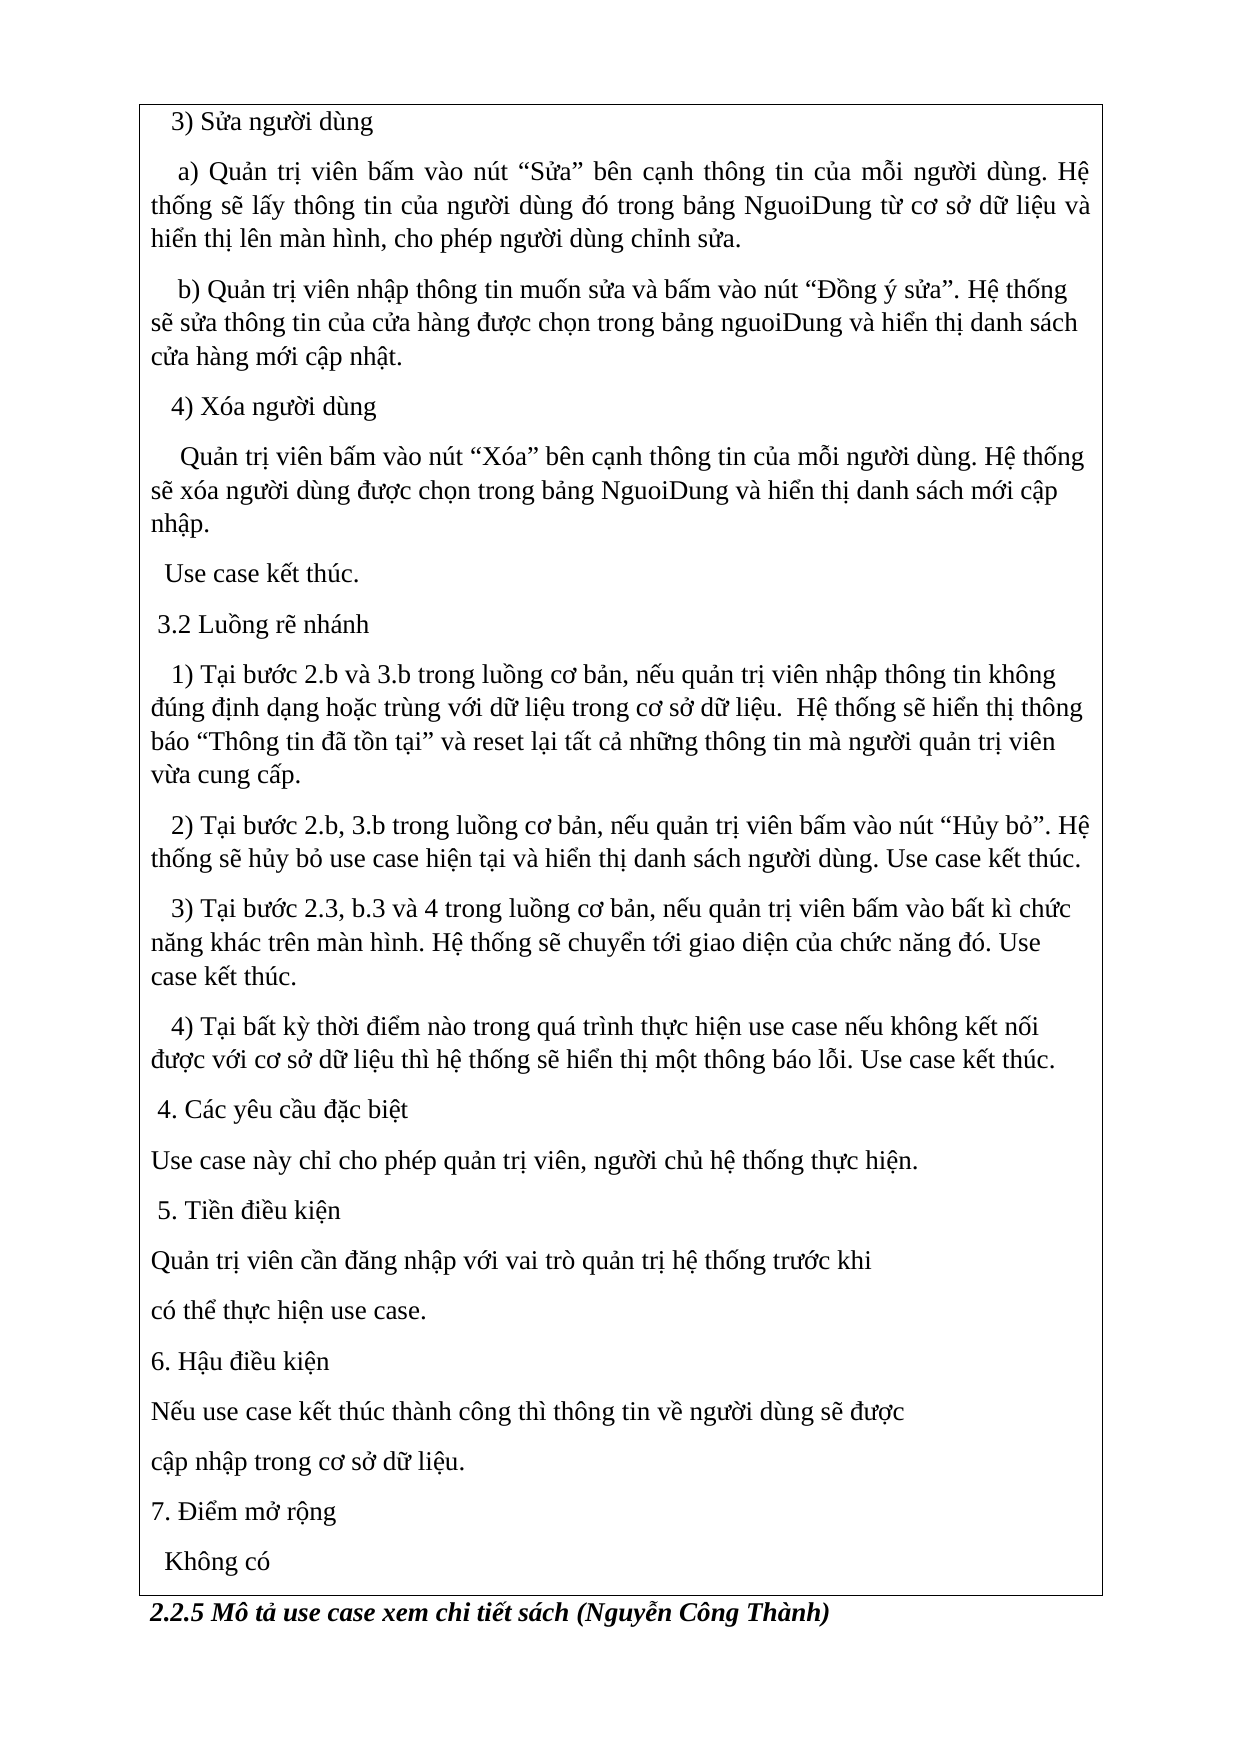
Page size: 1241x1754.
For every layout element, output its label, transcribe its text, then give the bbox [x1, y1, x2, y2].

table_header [140, 105, 1102, 1595]
text 2.2.5 Mô tả use case xem chi tiết sách (Nguyễn Công Thành) [150, 1596, 1112, 1627]
